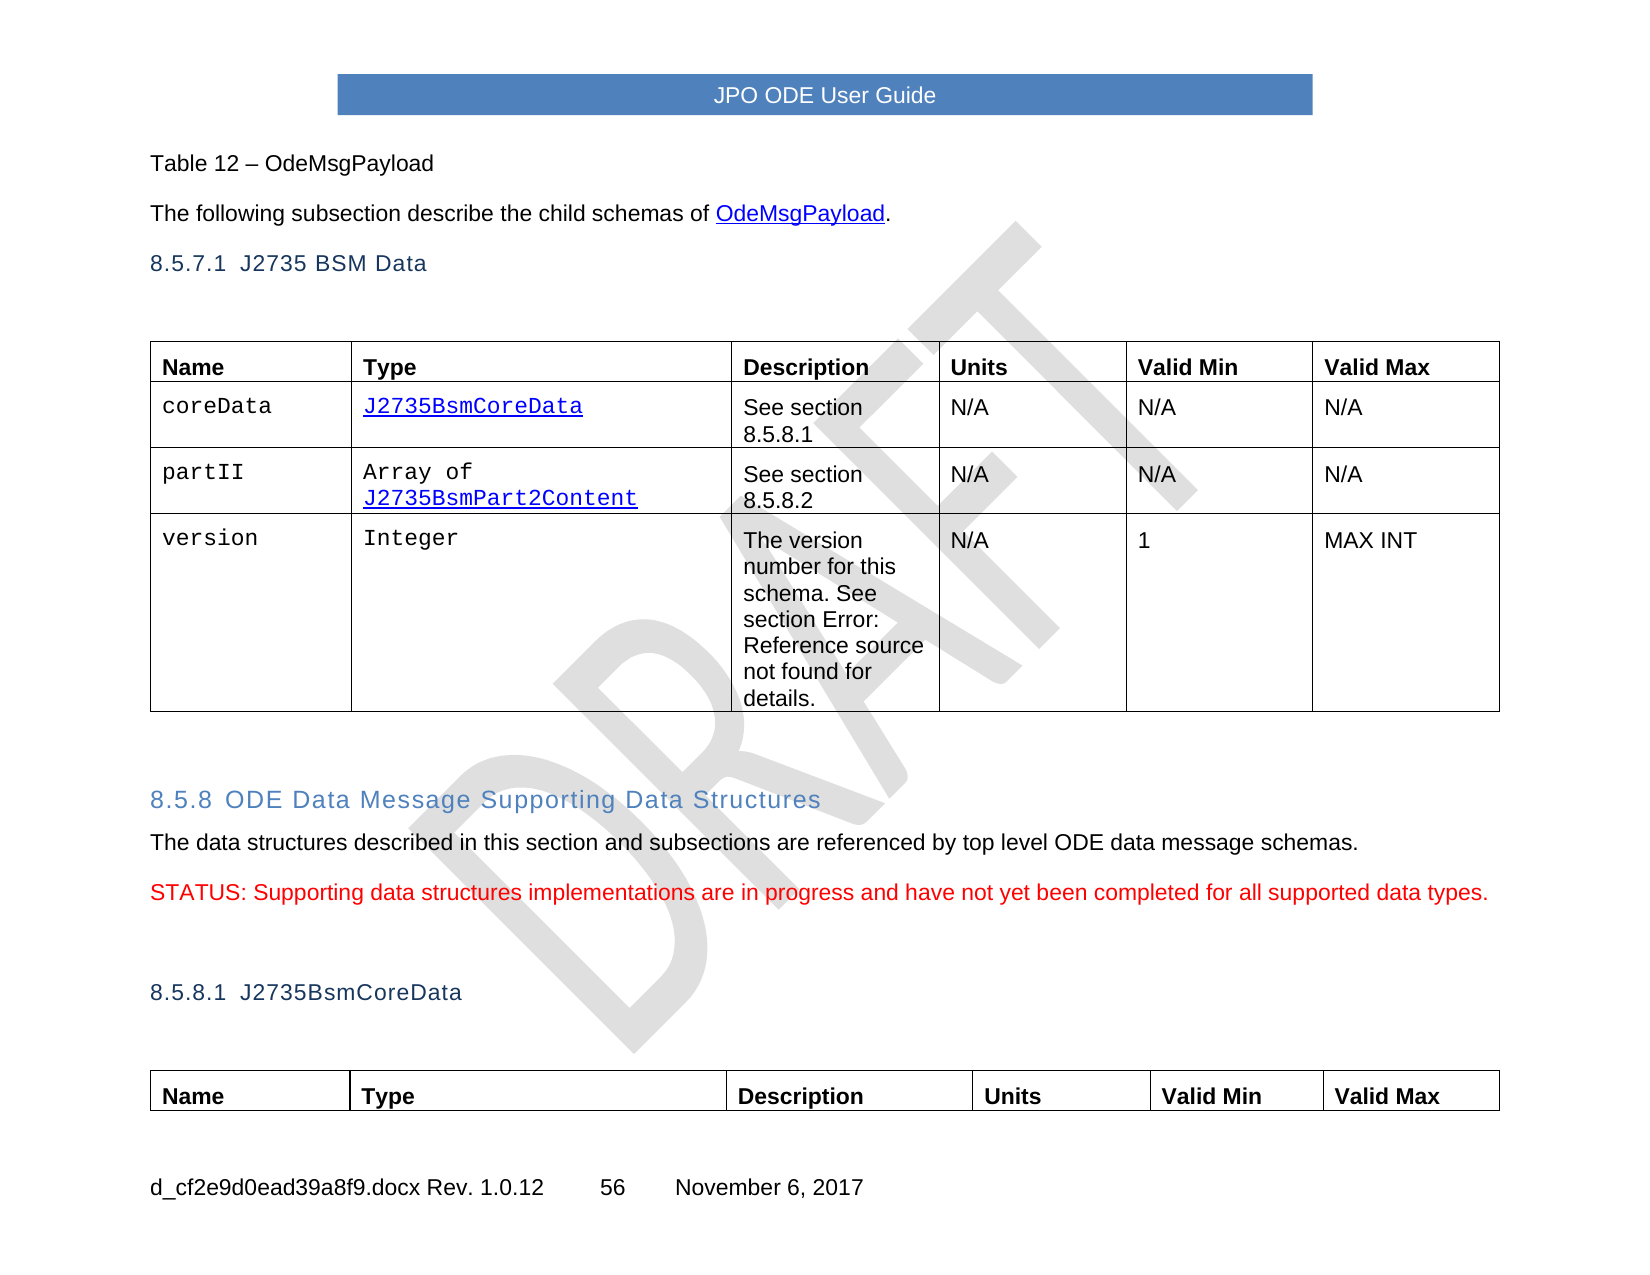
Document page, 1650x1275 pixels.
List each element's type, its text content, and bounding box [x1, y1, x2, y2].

text STATUS: Supporting data structures implementations are in progress and have not yet been completed for all supported data types. [150, 879, 1500, 905]
table_header Description [732, 342, 939, 381]
table_cell N/A [940, 382, 1126, 447]
table_cell See section 8.2.8.1 [732, 382, 939, 447]
table_header Valid Min [1151, 1071, 1323, 1109]
table_header Description [727, 1071, 972, 1109]
table_header Name [151, 1071, 349, 1109]
table_header Units [940, 342, 1126, 381]
table_header Type [351, 1071, 726, 1109]
table_cell Integer [352, 514, 731, 711]
table_header Valid Max [1324, 1071, 1499, 1109]
table_cell partII [151, 448, 351, 513]
table_cell See section 8.2.8.2 [732, 448, 939, 513]
table_header Units [973, 1071, 1150, 1109]
table_header Name [151, 342, 351, 381]
table_cell coreData [151, 382, 351, 447]
subtitle ODE Data Message Supporting Data Structures [150, 785, 1500, 814]
text The following subsection describe the child schemas of OdeMsgPayload. [150, 200, 1500, 226]
table_cell MAX INT [1313, 514, 1499, 711]
table_cell version [151, 514, 351, 711]
table_cell Array of J2735BsmPart2Content [352, 448, 731, 513]
table_cell N/A [940, 448, 1126, 513]
table_cell J2735BsmCoreData [352, 382, 731, 447]
table_cell N/A [1313, 448, 1499, 513]
table_header Valid Min [1127, 342, 1312, 381]
table_cell N/A [940, 514, 1126, 711]
subtitle J2735 BSM Data [150, 249, 1500, 276]
table_cell N/A [1127, 382, 1312, 447]
table_cell N/A [1127, 448, 1312, 513]
table_header Type [352, 342, 731, 381]
text The data structures described in this section and subsections are referenced by top level ODE data message schemas. [150, 829, 1500, 855]
subtitle J2735BsmCoreData [150, 978, 1500, 1005]
table_cell 1 [1127, 514, 1312, 711]
table_header Valid Max [1313, 342, 1499, 381]
table_cell N/A [1313, 382, 1499, 447]
